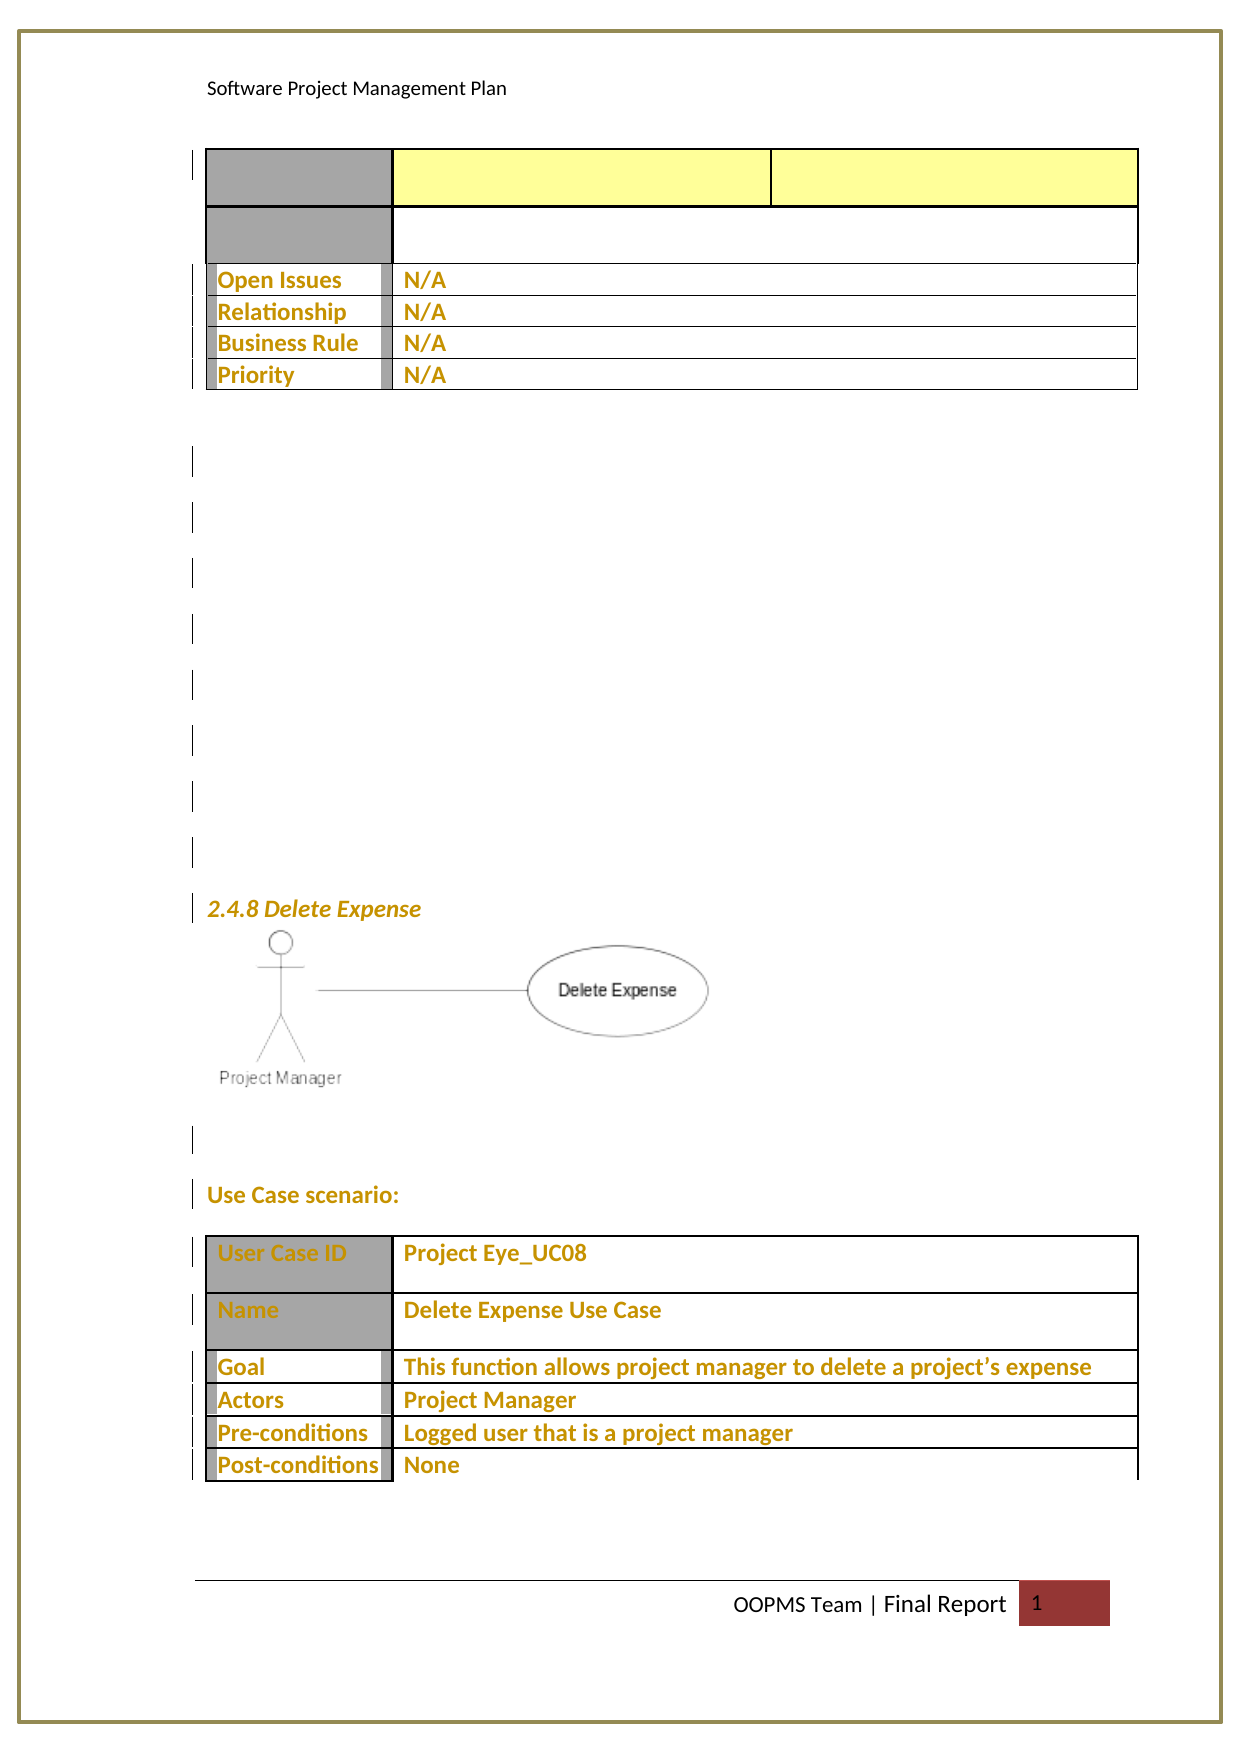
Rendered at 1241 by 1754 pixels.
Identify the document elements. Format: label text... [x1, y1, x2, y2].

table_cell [394, 150, 770, 205]
table_cell Main Flow [207, 150, 391, 205]
table_cell [394, 208, 1137, 263]
table_header Project Eye_UC08 [394, 1237, 1137, 1292]
table_cell Name [207, 1294, 391, 1349]
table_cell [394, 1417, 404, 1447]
subtitle 2.4.8 Delete Expense [207, 893, 1122, 923]
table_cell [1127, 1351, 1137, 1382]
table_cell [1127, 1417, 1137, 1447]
text Use Case scenario: [207, 1179, 1122, 1209]
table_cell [772, 150, 1137, 205]
table_cell [207, 208, 391, 263]
table_header User Case ID [207, 1237, 391, 1292]
table_cell Delete Expense Use Case [394, 1294, 1137, 1349]
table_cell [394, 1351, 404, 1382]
